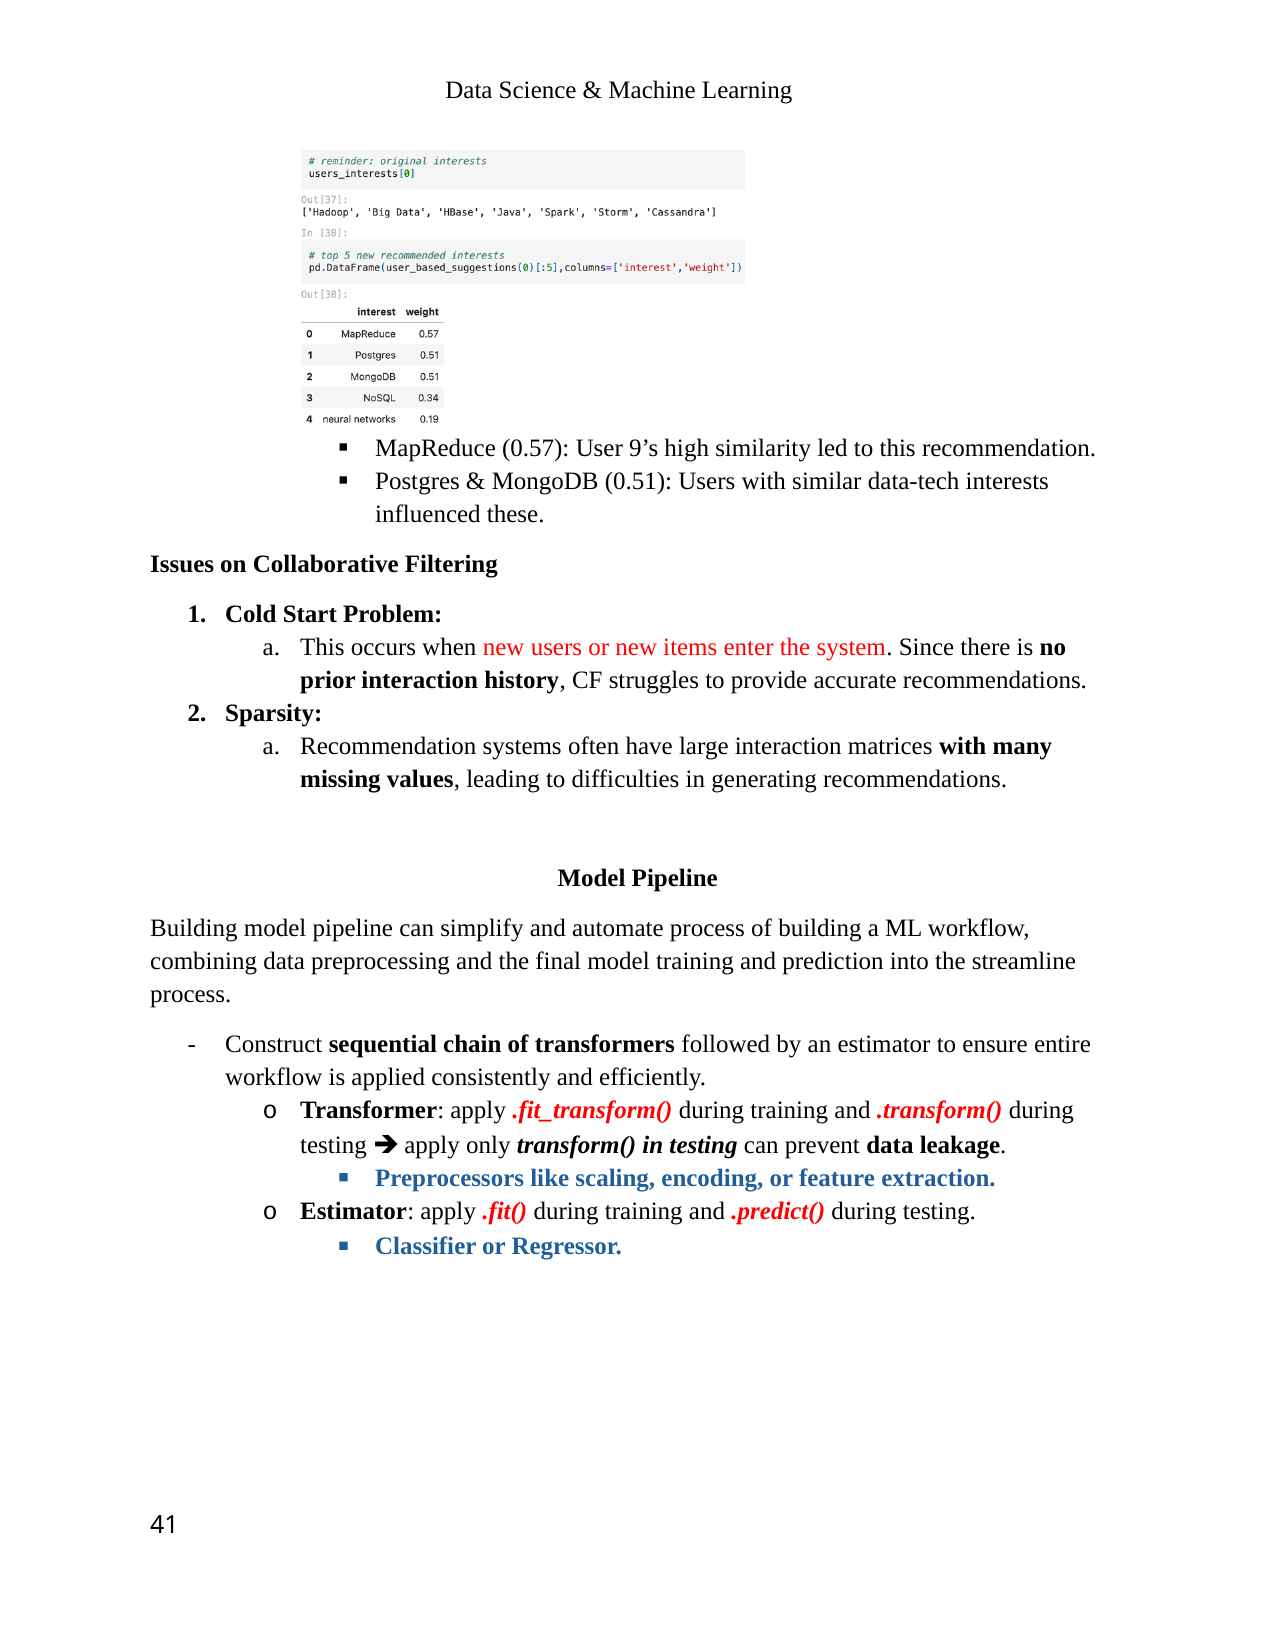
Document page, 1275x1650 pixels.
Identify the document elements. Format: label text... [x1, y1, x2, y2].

list Postgres & MongoDB (0.51): Users with similar data-tech interests influenced these. [337, 466, 1125, 528]
list Preprocessors like scaling, encoding, or feature extraction. [337, 1163, 1125, 1192]
text Model Pipeline [150, 863, 1125, 892]
text Issues on Collaborative Filtering [150, 549, 1125, 578]
list MapReduce (0.57): User 9’s high similarity led to this recommendation. [337, 433, 1125, 462]
text Building model pipeline can simplify and automate process of building a ML workflow, combining data preprocessing and the final model training and prediction into the streamline process. [150, 913, 1125, 1008]
list Transformer: apply .fit_transform() during training and .transform() during testing apply only transform() in testing can prevent data leakage. [262, 1095, 1125, 1159]
list Classifier or Regressor. [337, 1231, 1125, 1260]
list This occurs when new users or new items enter the system. Since there is no prior interaction history, CF struggles to provide accurate recommendations. [262, 632, 1125, 694]
list Sparsity: [187, 698, 1125, 727]
picture [300, 150, 746, 429]
list Estimator: apply .fit() during training and .predict() during testing. [262, 1196, 1125, 1227]
list Recommendation systems often have large interaction matrices with many missing values, leading to difficulties in generating recommendations. [262, 731, 1125, 793]
list Construct sequential chain of transformers followed by an estimator to ensure entire workflow is applied consistently and efficiently. [187, 1029, 1125, 1091]
list Cold Start Problem: [187, 599, 1125, 628]
